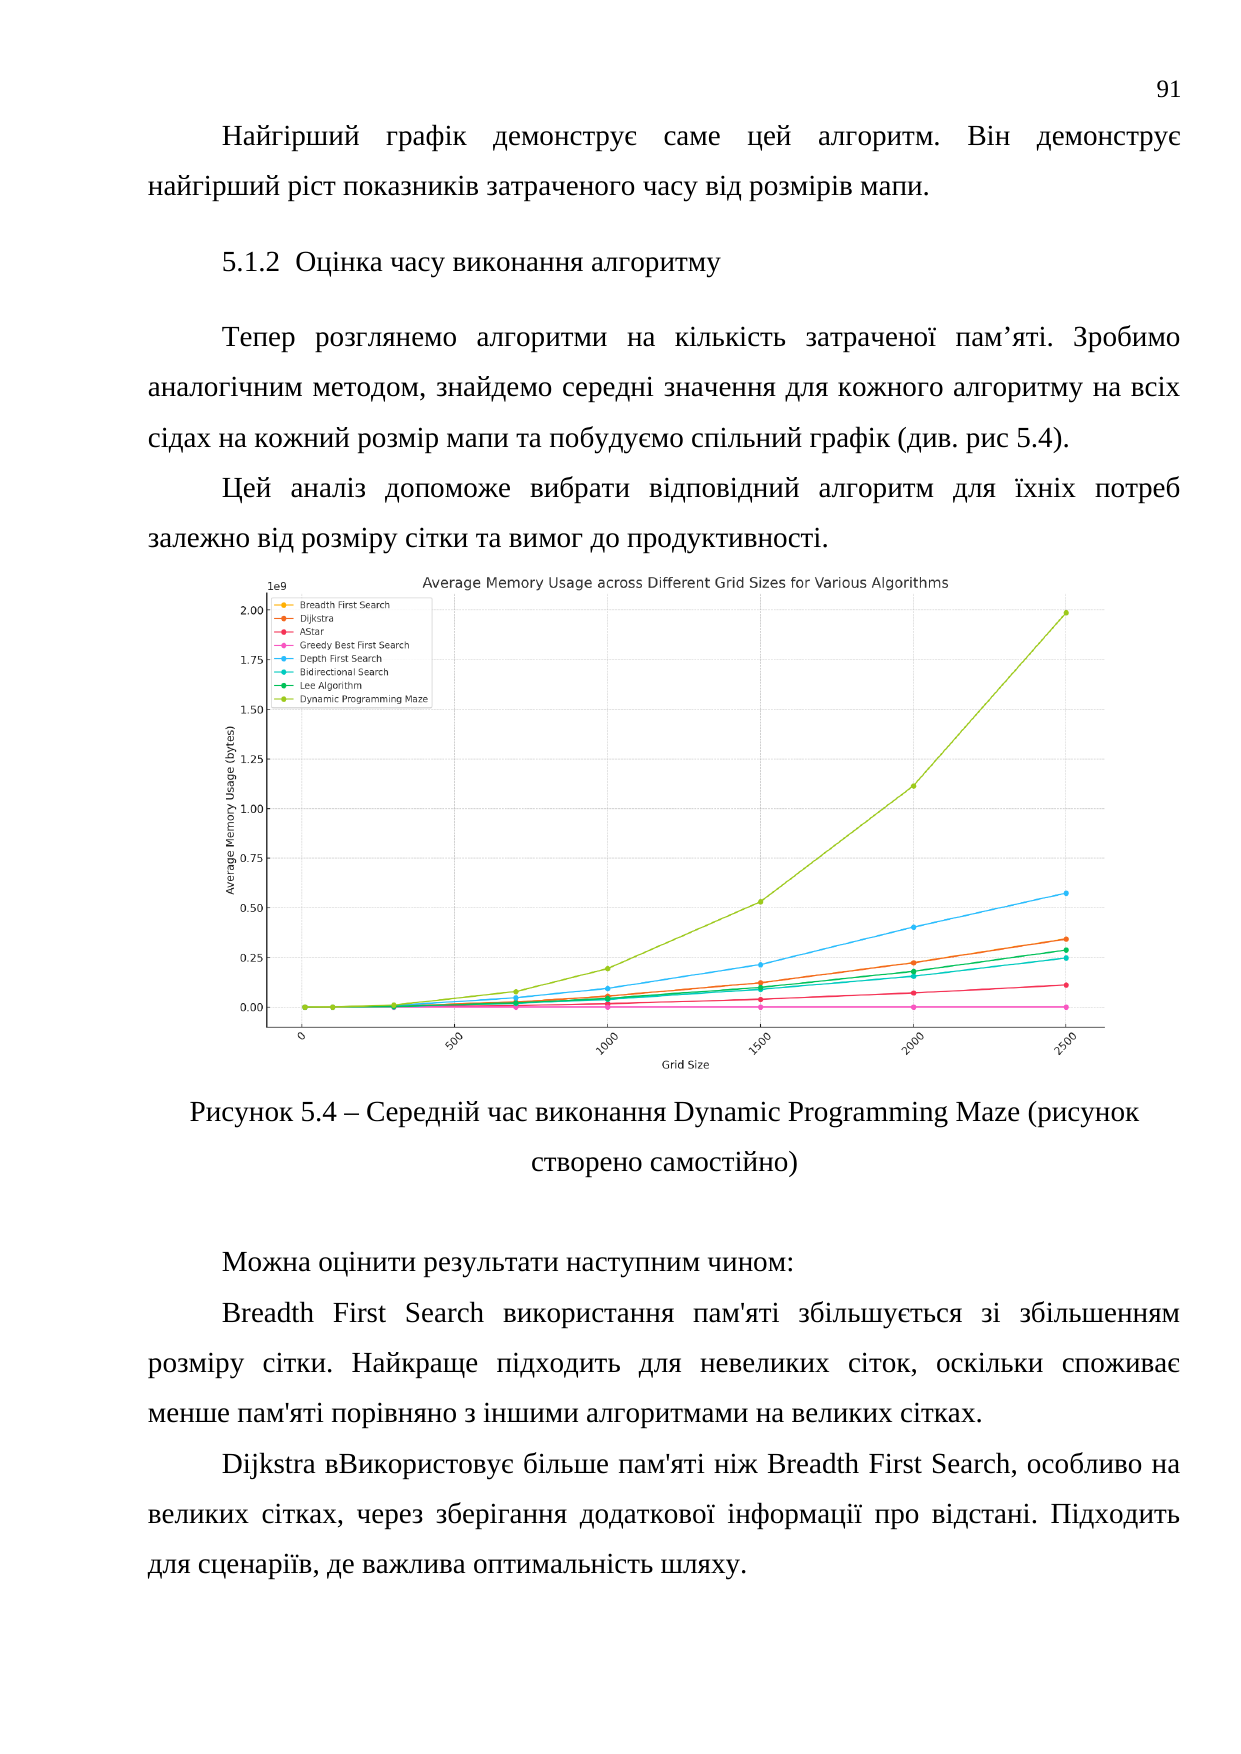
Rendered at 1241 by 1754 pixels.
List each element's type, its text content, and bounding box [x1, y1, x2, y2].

text Найгірший графік демонструє саме цей алгоритм. Він демонструє найгірший ріст показників затраченого часу від розмірів мапи. [148, 118, 1181, 202]
text Dijkstra вВикористовує більше пам'яті ніж Breadth First Search, особливо на великих сітках, через зберігання додаткової інформації про відстані. Підходить для сценаріїв, де важлива оптимальність шляху. [148, 1446, 1181, 1580]
text Цей аналіз допоможе вибрати відповідний алгоритм для їхніх потреб залежно від розміру сітки та вимог до продуктивності. [148, 470, 1181, 554]
text Можна оцінити результати наступним чином: [148, 1244, 1181, 1278]
text Тепер розглянемо алгоритми на кількість затраченої пам’яті. Зробимо аналогічним методом, знайдемо середні значення для кожного алгоритму на всіх сідах на кожний розмір мапи та побудуємо спільний графік (див. рис 5.4). [148, 319, 1181, 453]
subtitle Оцінка часу виконання алгоритму [222, 244, 1181, 277]
text Breadth First Search використання пам'яті збільшується зі збільшенням розміру сітки. Найкраще підходить для невеликих сіток, оскільки споживає менше пам'яті порівняно з іншими алгоритмами на великих сітках. [148, 1295, 1181, 1429]
text Рисунок 5.4 – Середній час виконання Dynamic Programming Maze (рисунок створено самостійно) [148, 1094, 1181, 1177]
picture [219, 570, 1110, 1077]
